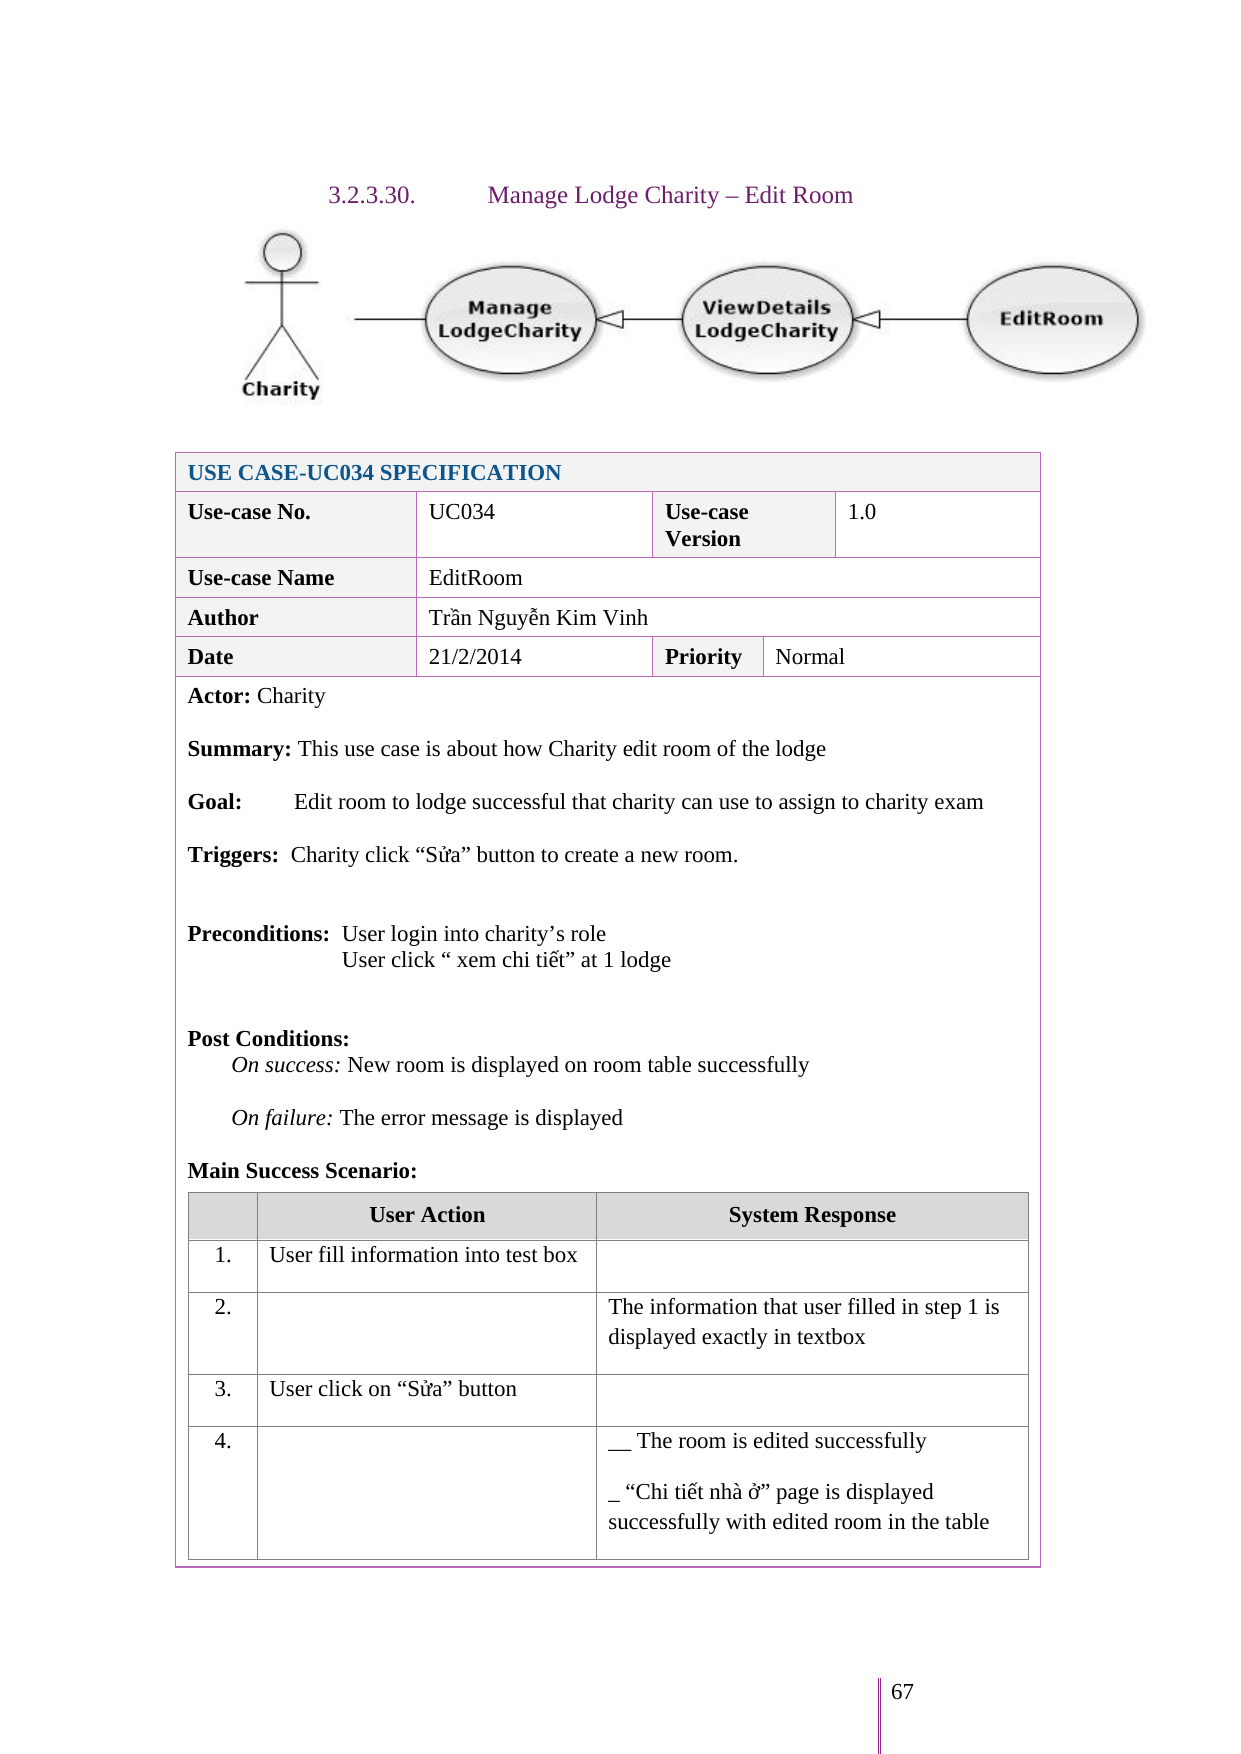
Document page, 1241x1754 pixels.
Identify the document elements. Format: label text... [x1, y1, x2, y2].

table_cell Use-case Version [653, 492, 835, 557]
table_cell EditRoom [417, 558, 1040, 597]
table_cell Priority [653, 637, 763, 676]
table_header USE CASE-UC034 SPECIFICATION [176, 453, 1040, 491]
table_cell 1.0 [836, 492, 1040, 557]
table_cell Trần Nguyễn Kim Vinh [417, 598, 1040, 636]
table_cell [176, 677, 1040, 1566]
table_cell Use-case Name [176, 558, 416, 597]
subtitle Manage Lodge Charity – Edit Room [328, 180, 1053, 209]
table_cell Author [176, 598, 416, 636]
table_cell Date [176, 637, 416, 676]
picture [187, 213, 1160, 427]
table_cell Normal [764, 637, 1040, 676]
table_cell Use-case No. [176, 492, 416, 557]
table_cell 21/2/2014 [417, 637, 652, 676]
table_cell UC034 [417, 492, 652, 557]
